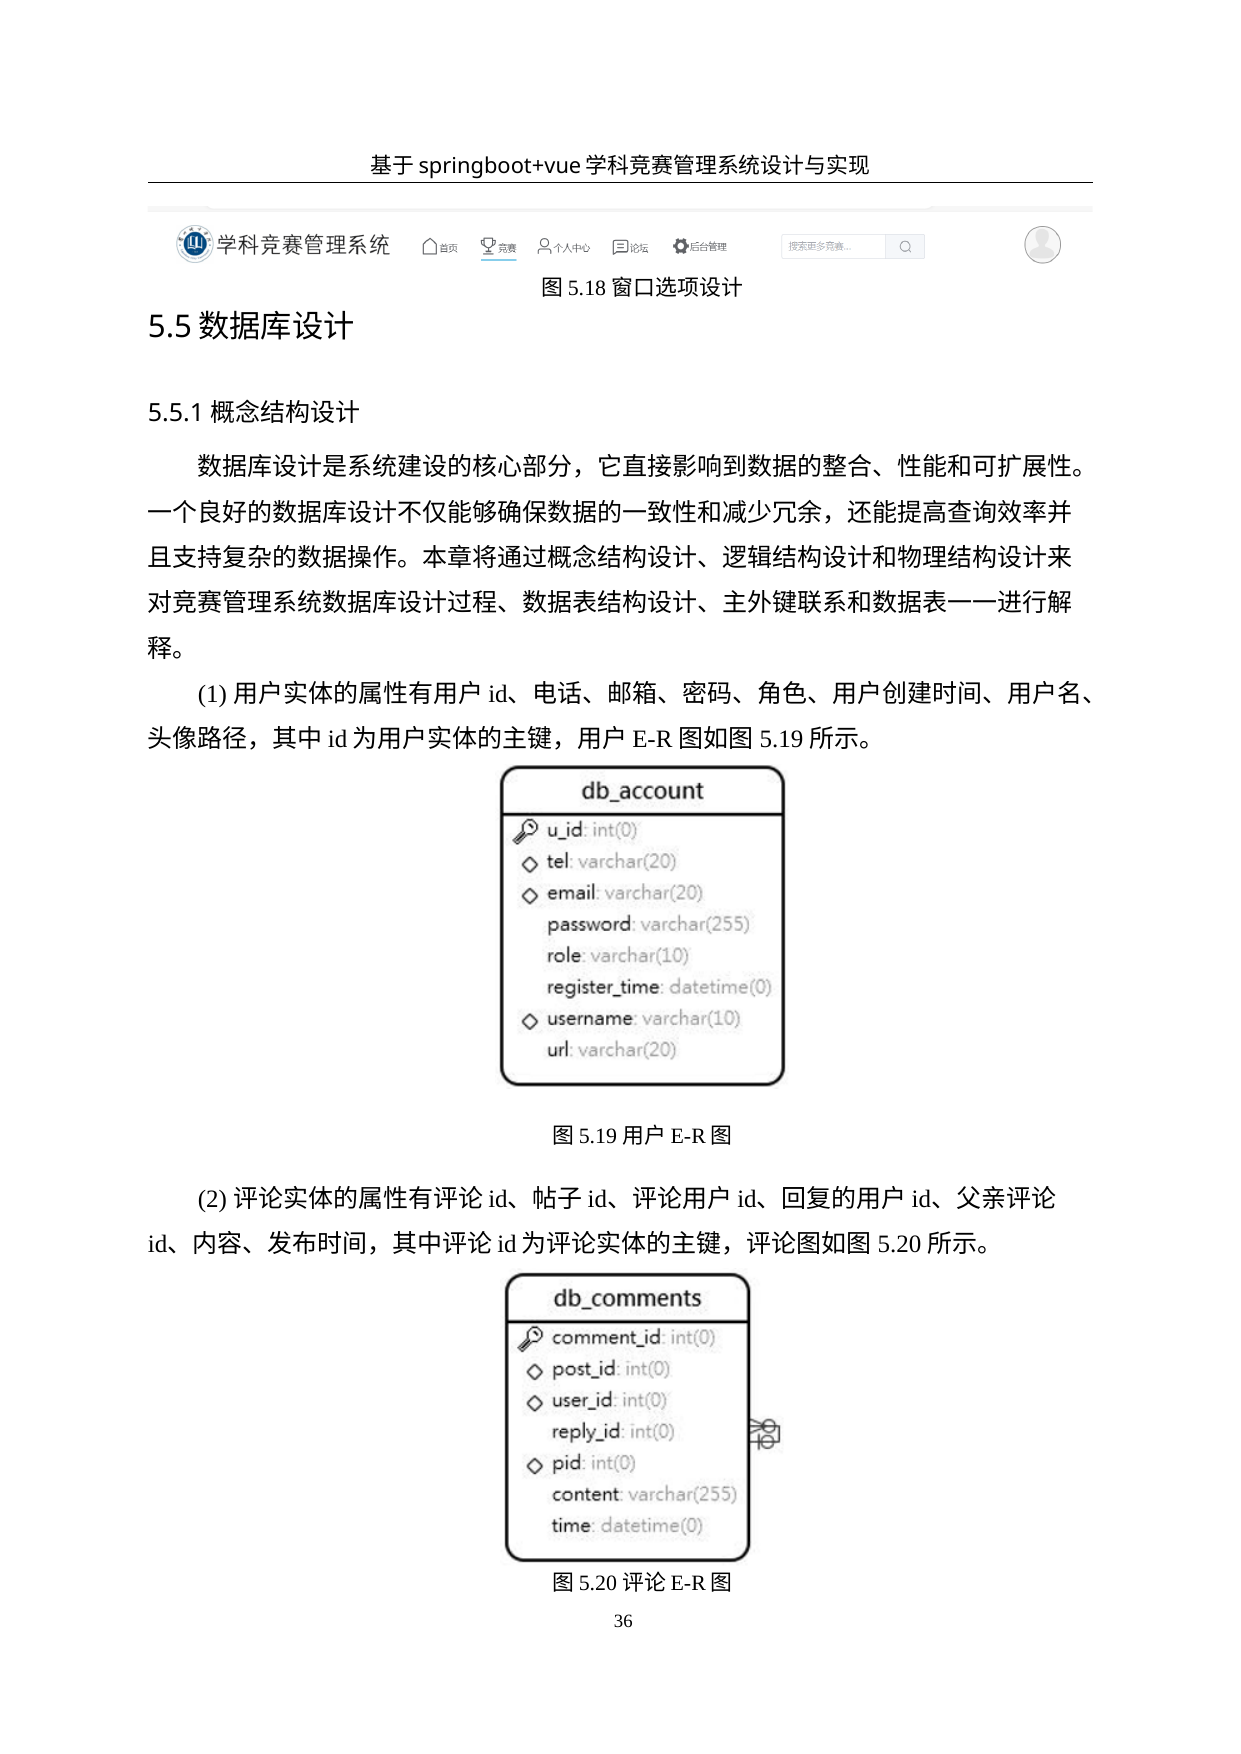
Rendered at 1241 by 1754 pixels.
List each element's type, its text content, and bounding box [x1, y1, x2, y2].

subtitle 5.5数据库设计 [148, 301, 1093, 347]
text 图5.18 窗口选项设计 [148, 270, 1093, 301]
text 数据库设计是系统建设的核心部分，它直接影响到数据的整合、性能和可扩展性。一个良好的数据库设计不仅能够确保数据的一致性和减少冗余，还能提高查询效率并且支持复杂的数据操作。本章将通过概念结构设计、逻辑结构设计和物理结构设计来对竞赛管理系统数据库设计过程、数据表结构设计、主外键联系和数据表一一进行解释。 [148, 447, 1093, 664]
picture [500, 1268, 784, 1566]
text (2) 评论实体的属性有评论id、帖子id、评论用户id、回复的用户id、父亲评论id、内容、发布时间，其中评论id为评论实体的主键，评论图如图 5.20 所示。 [148, 1178, 1093, 1260]
picture [147, 206, 1093, 270]
text 图5.20 评论E-R图 [148, 1565, 1093, 1597]
text (1) 用户实体的属性有用户id、电话、邮箱、密码、角色、用户创建时间、用户名、头像路径，其中id为用户实体的主键，用户E-R 图如图 5.19 所示。 [148, 673, 1093, 755]
subtitle 5.5.1 概念结构设计 [148, 392, 1093, 429]
text 图5.19 用户E-R图 [148, 1118, 1093, 1149]
picture [495, 764, 789, 1089]
